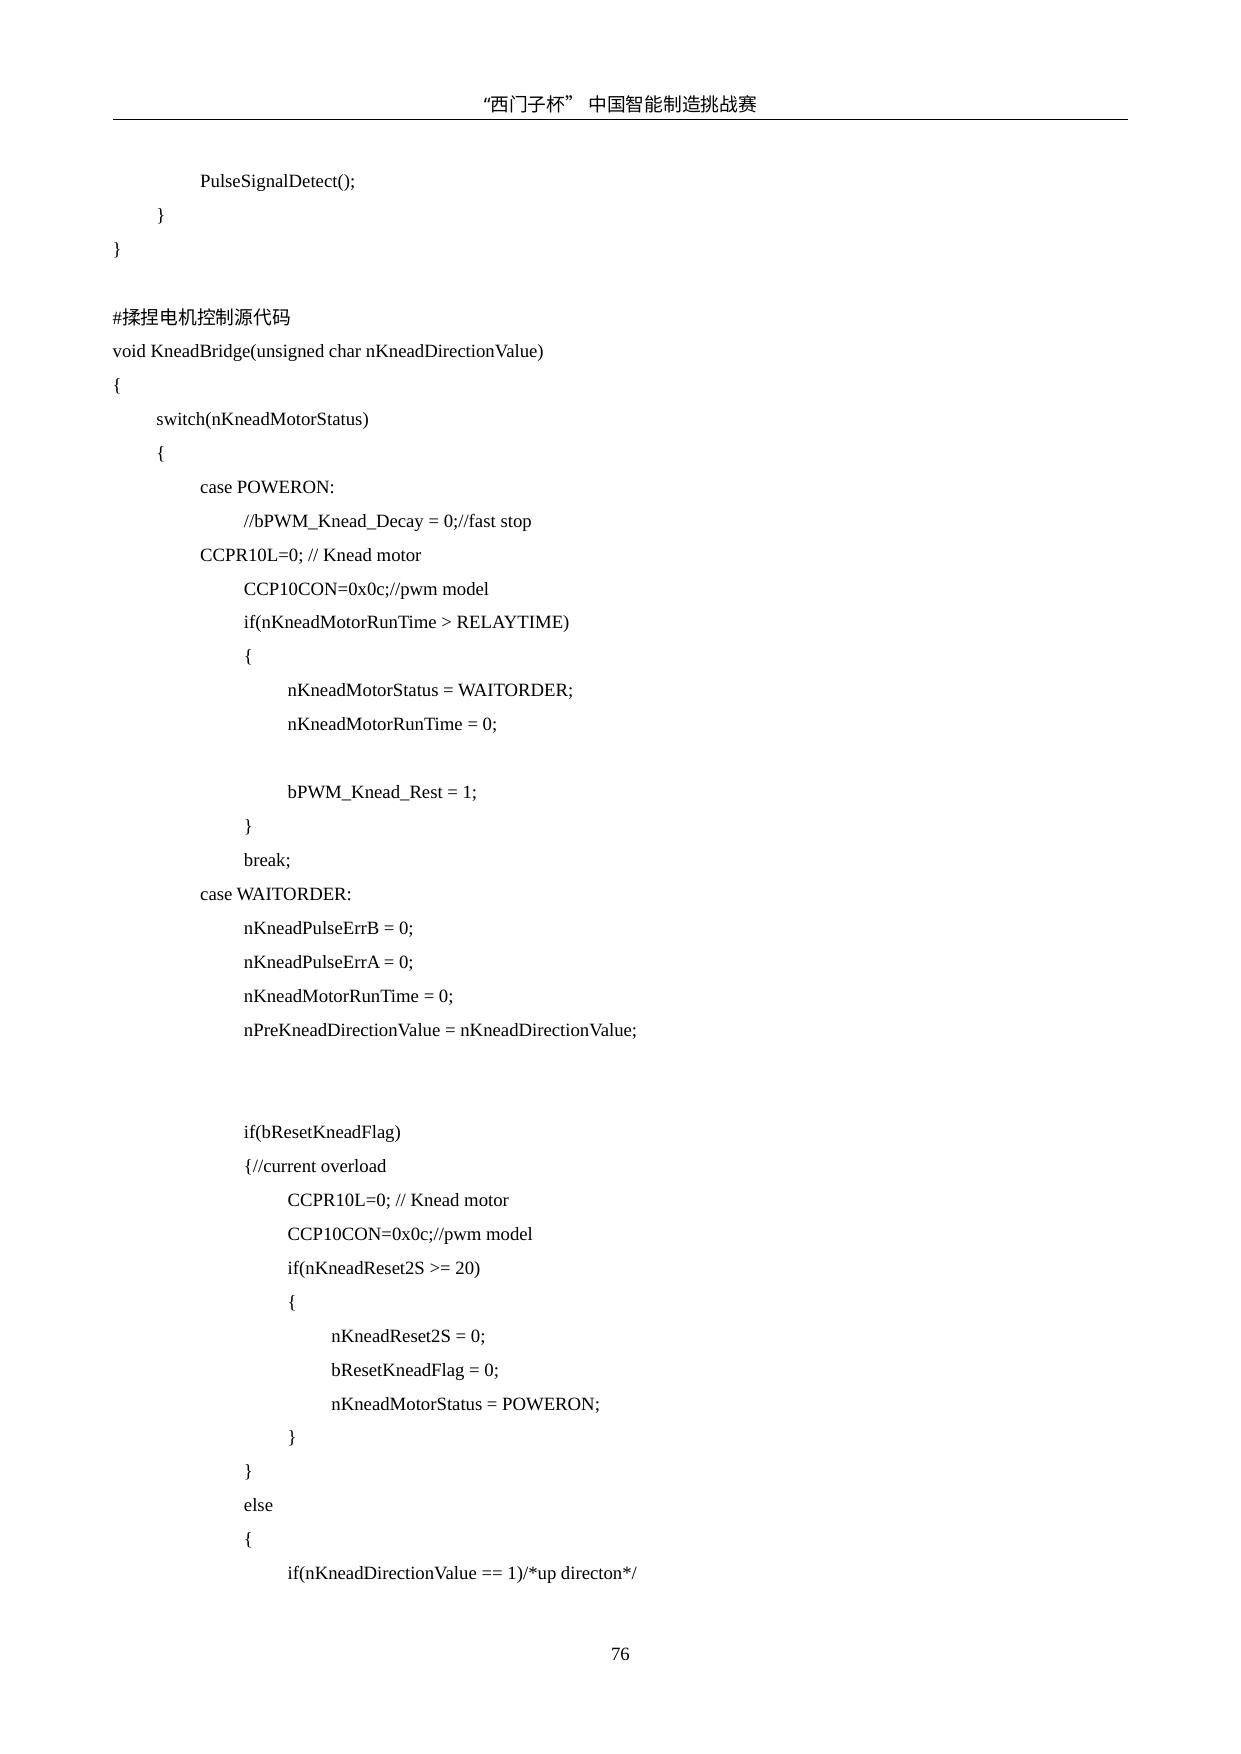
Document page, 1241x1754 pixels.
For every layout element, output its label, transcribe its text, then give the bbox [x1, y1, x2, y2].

text nKneadMotorStatus = WAITORDER; [112, 673, 1128, 707]
text break; [112, 843, 1128, 877]
text { [112, 368, 1128, 402]
text nKneadPulseErrB = 0; [112, 911, 1128, 945]
text bPWM_Knead_Rest = 1; [112, 775, 1128, 809]
text { [112, 1522, 1128, 1556]
text } [112, 198, 1128, 232]
text nKneadMotorRunTime = 0; [112, 707, 1128, 741]
text CCPR10L=0; // Knead motor [112, 537, 1128, 571]
text switch(nKneadMotorStatus) [112, 402, 1128, 436]
text nKneadPulseErrA = 0; [112, 945, 1128, 979]
text case POWERON: [112, 469, 1128, 503]
text nKneadReset2S = 0; [112, 1318, 1128, 1352]
text { [112, 436, 1128, 469]
text CCPR10L=0; // Knead motor [112, 1183, 1128, 1217]
text CCP10CON=0x0c;//pwm model [112, 1217, 1128, 1251]
text case WAITORDER: [112, 877, 1128, 911]
text //bPWM_Knead_Decay = 0;//fast stop [112, 503, 1128, 537]
text } [112, 1454, 1128, 1488]
text nKneadMotorStatus = POWERON; [112, 1386, 1128, 1420]
text if(nKneadDirectionValue == 1)/*up directon*/ [112, 1556, 1128, 1590]
text { [112, 1284, 1128, 1318]
text if(nKneadReset2S >= 20) [112, 1251, 1128, 1284]
text PulseSignalDetect(); [112, 164, 1128, 198]
text else [112, 1488, 1128, 1522]
text {//current overload [112, 1149, 1128, 1183]
text } [112, 809, 1128, 843]
text void KneadBridge(unsigned char nKneadDirectionValue) [112, 334, 1128, 368]
text } [112, 1420, 1128, 1454]
text if(nKneadMotorRunTime > RELAYTIME) [112, 605, 1128, 639]
text bResetKneadFlag = 0; [112, 1352, 1128, 1386]
text nPreKneadDirectionValue = nKneadDirectionValue; [112, 1013, 1128, 1047]
text } [112, 232, 1128, 266]
text #揉捏电机控制源代码 [112, 300, 1128, 334]
text if(bResetKneadFlag) [112, 1115, 1128, 1149]
text CCP10CON=0x0c;//pwm model [112, 571, 1128, 605]
text { [112, 639, 1128, 673]
text nKneadMotorRunTime = 0; [112, 979, 1128, 1013]
